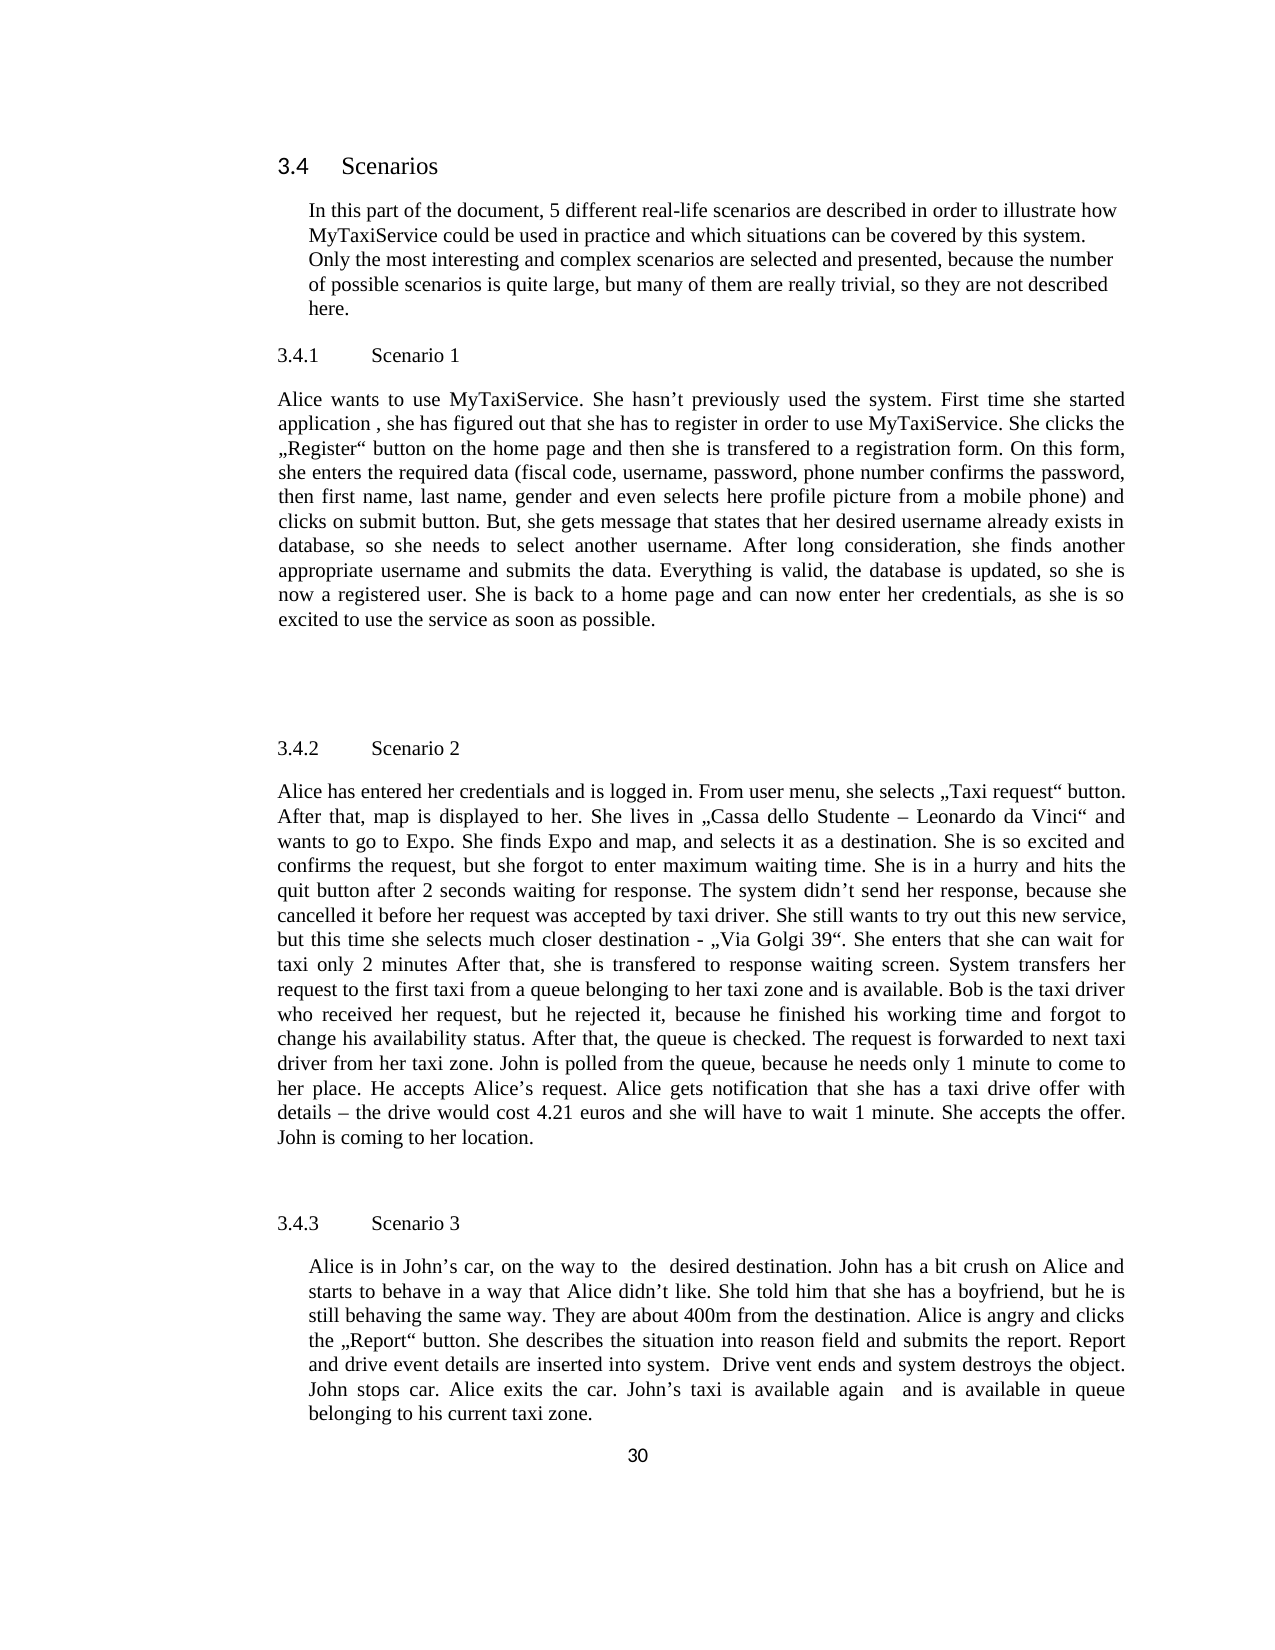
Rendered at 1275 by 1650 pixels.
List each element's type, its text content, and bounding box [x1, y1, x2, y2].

text 3.4.3 Scenario 3 [277, 1211, 1127, 1235]
text Alice wants to use MyTaxiService. She hasn’t previously used the system. First time she started application , she has figured out that she has to register in order to use MyTaxiService. She clicks the „Register“ button on the home page and then she is transfered to a registration form. On this form, she enters the required data (fiscal code, username, password, phone number confirms the password, then first name, last name, gender and even selects here profile picture from a mobile phone) and clicks on submit button. But, she gets message that states that her desired username already exists in database, so she needs to select another username. After long consideration, she finds another appropriate username and submits the data. Everything is valid, the database is updated, so she is now a registered user. She is back to a home page and can now enter her credentials, as she is so excited to use the service as soon as possible. [277, 386, 1127, 631]
text Alice is in John’s car, on the way to the desired destination. John has a bit crush on Alice and starts to behave in a way that Alice didn’t like. She told him that she has a boyfriend, but he is still behaving the same way. They are about 400m from the destination. Alice is angry and clicks the „Report“ button. She describes the situation into reason field and submits the report. Report and drive event details are inserted into system. Drive vent ends and system destroys the object. John stops car. Alice exits the car. John’s taxi is available again and is available in queue belonging to his current taxi zone. [308, 1254, 1127, 1425]
text In this part of the document, 5 different real-life scenarios are described in order to illustrate how MyTaxiService could be used in practice and which situations can be covered by this system. Only the most interesting and complex scenarios are selected and presented, because the number of possible scenarios is quite large, but many of them are really trivial, so they are not described here. [308, 198, 1127, 320]
subtitle Scenarios [277, 150, 1127, 181]
text 3.4.1 Scenario 1 [277, 343, 1127, 367]
text Alice has entered her credentials and is logged in. From user menu, she selects „Taxi request“ button. After that, map is displayed to her. She lives in „Cassa dello Studente – Leonardo da Vinci“ and wants to go to Expo. She finds Expo and map, and selects it as a destination. She is so excited and confirms the request, but she forgot to enter maximum waiting time. She is in a hurry and hits the quit button after 2 seconds waiting for response. The system didn’t send her response, because she cancelled it before her request was accepted by taxi driver. She still wants to try out this new service, but this time she selects much closer destination - „Via Golgi 39“. She enters that she can wait for taxi only 2 minutes After that, she is transfered to response waiting screen. System transfers her request to the first taxi from a queue belonging to her taxi zone and is available. Bob is the taxi driver who received her request, but he rejected it, because he finished his working time and forgot to change his availability status. After that, the queue is checked. The request is forwarded to next taxi driver from her taxi zone. John is polled from the queue, because he needs only 1 minute to come to her place. He accepts Alice’s request. Alice gets notification that she has a taxi drive offer with details – the drive would cost 4.21 euros and she will have to wait 1 minute. She accepts the offer. John is coming to her location. [277, 779, 1127, 1149]
text 3.4.2 Scenario 2 [277, 736, 1127, 760]
